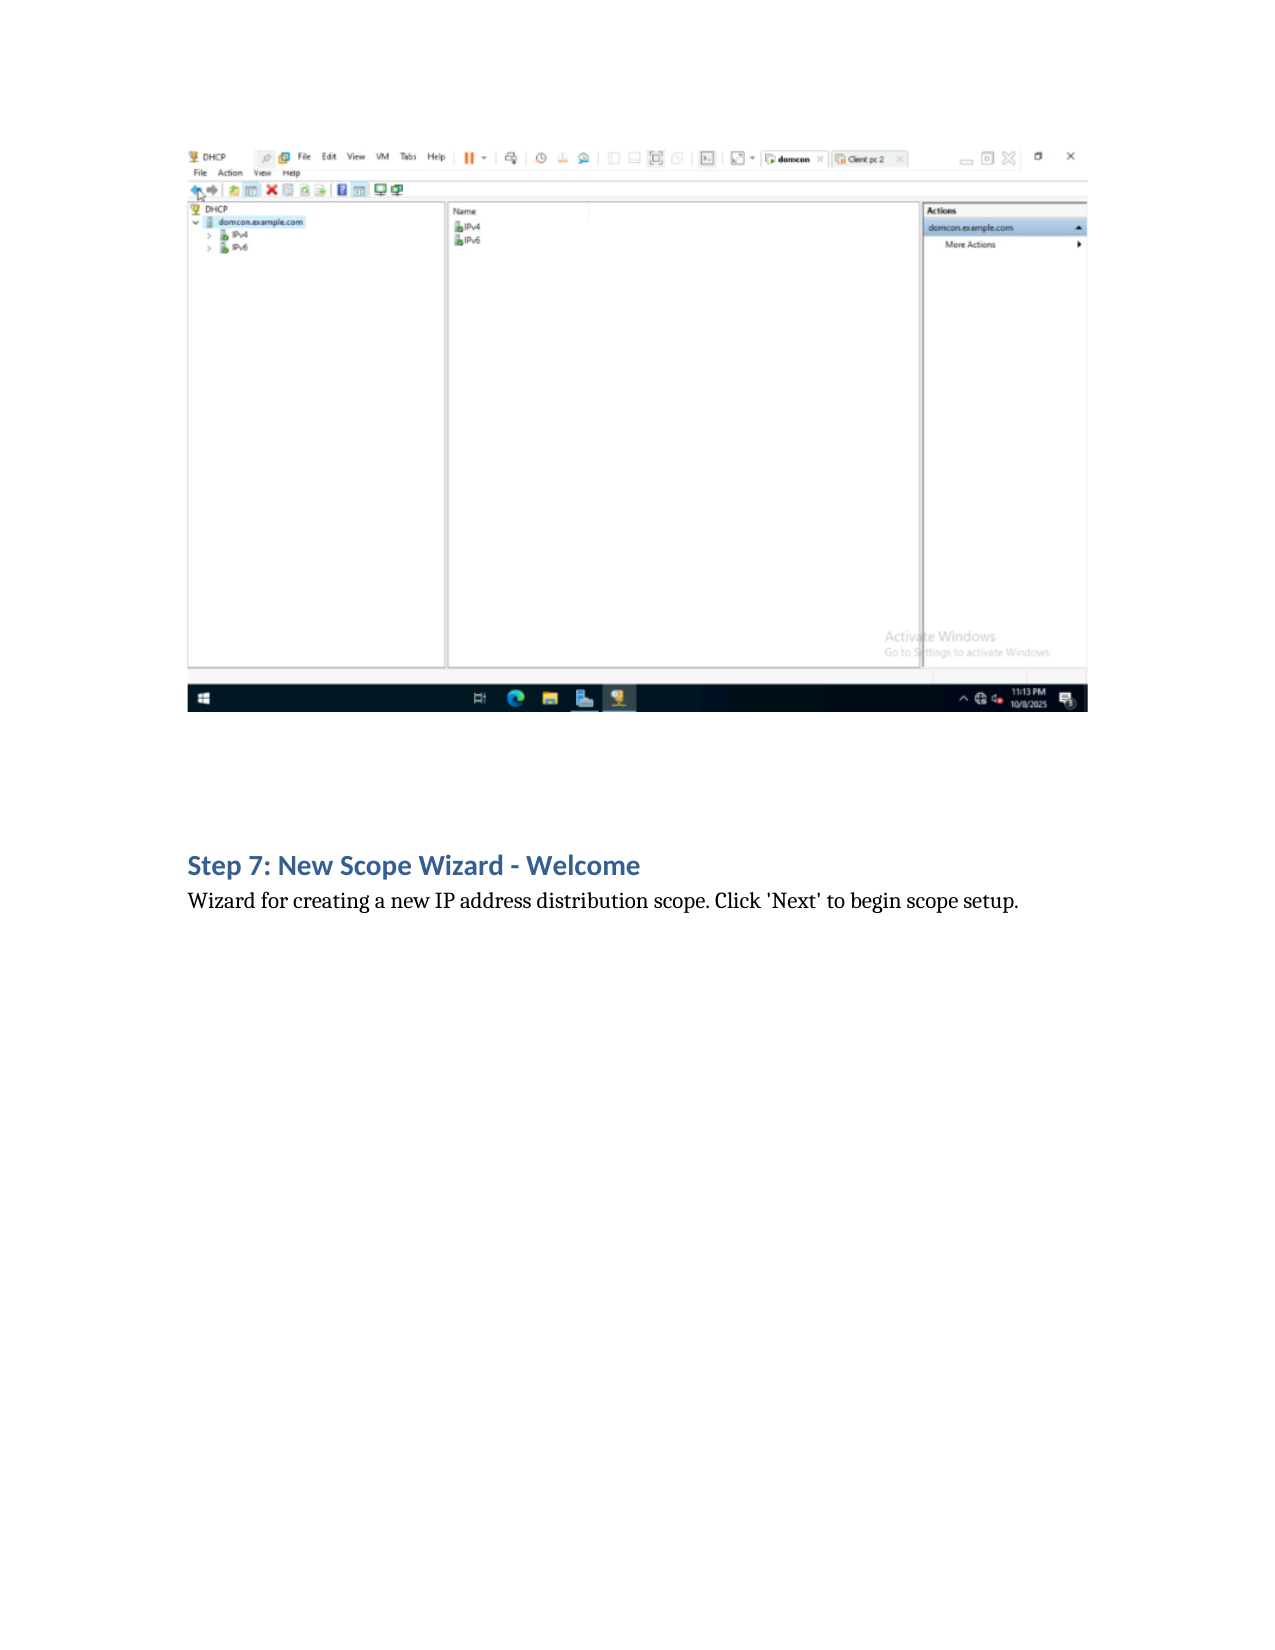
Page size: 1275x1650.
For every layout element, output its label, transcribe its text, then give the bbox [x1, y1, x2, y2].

text Wizard for creating a new IP address distribution scope. Click 'Next' to begin scope setup. [187, 888, 1087, 914]
picture [187, 150, 1088, 712]
subtitle Step 7: New Scope Wizard - Welcome [187, 847, 1087, 883]
